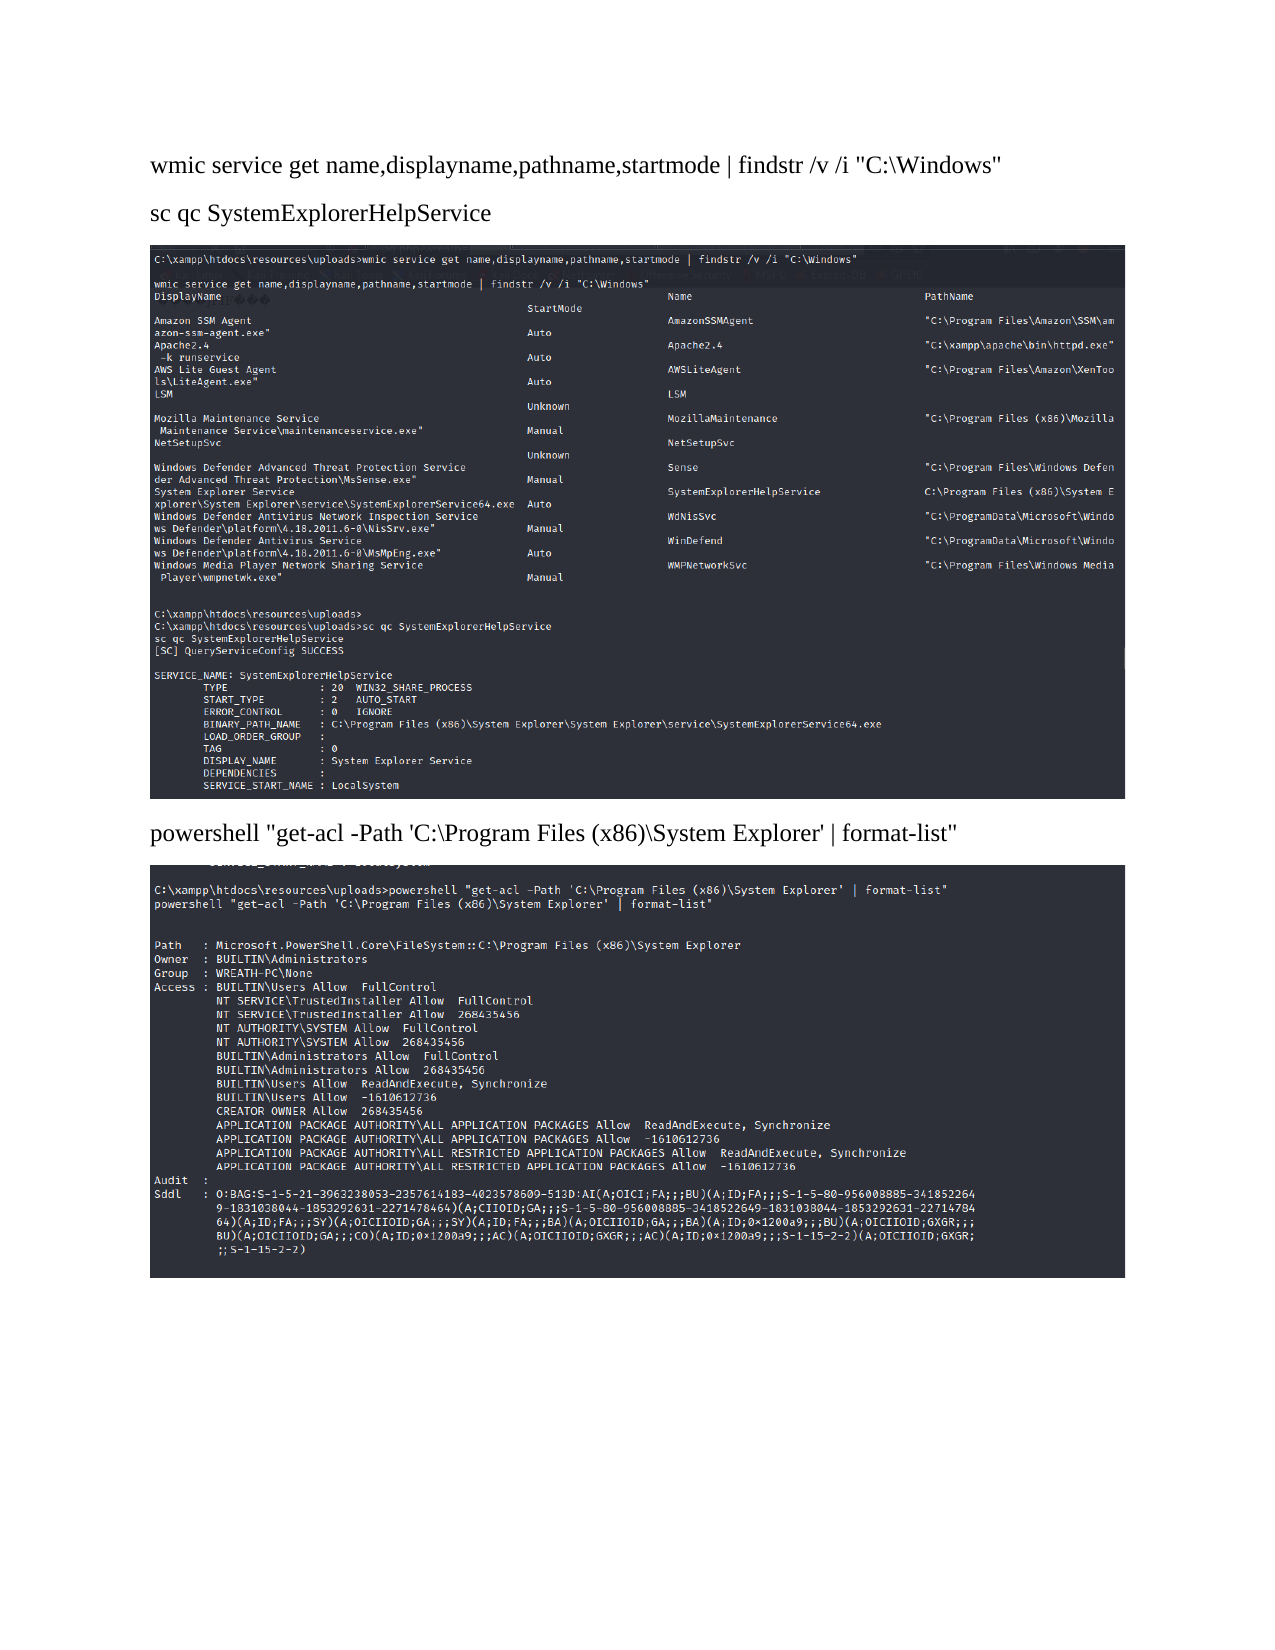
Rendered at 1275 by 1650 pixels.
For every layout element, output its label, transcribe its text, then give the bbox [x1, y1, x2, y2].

picture [150, 865, 1125, 1278]
text sc qc SystemExplorerHelpService [150, 198, 1125, 226]
picture [150, 245, 1125, 799]
text powershell "get-acl -Path 'C:\Program Files (x86)\System Explorer' | format-list" [150, 818, 1125, 847]
text wmic service get name,displayname,pathname,startmode | findstr /v /i "C:\Windows" [150, 150, 1125, 179]
